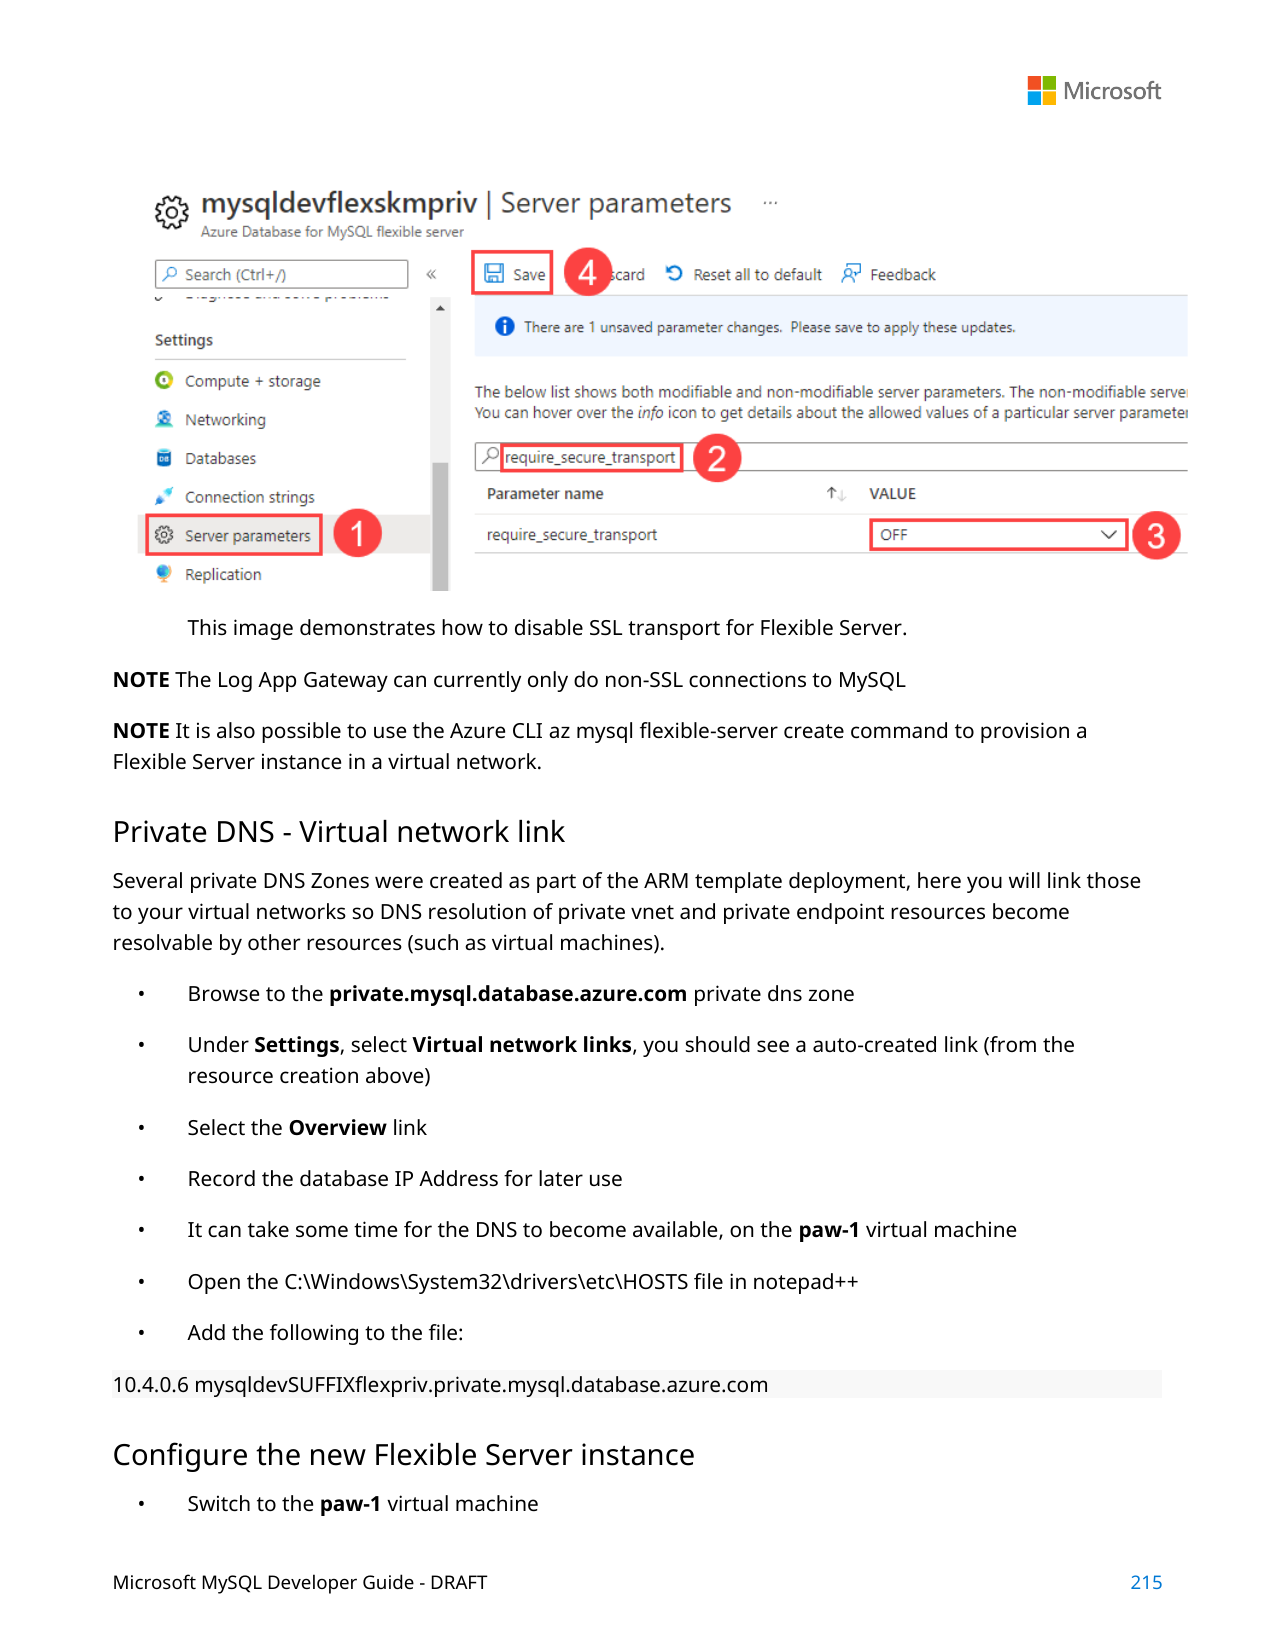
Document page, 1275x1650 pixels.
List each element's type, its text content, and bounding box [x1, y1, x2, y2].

list Switch to the paw-1 virtual machine [137, 1489, 1162, 1518]
picture [1026, 75, 1163, 107]
picture [137, 180, 1188, 591]
list It can take some time for the DNS to become available, on the paw-1 virtual machine [137, 1216, 1162, 1244]
list Record the database IP Address for later use [137, 1164, 1162, 1192]
subtitle Configure the new Flexible Server instance [112, 1434, 1162, 1473]
list Open the C:\Windows\System32\drivers\etc\HOSTS file in notepad++ [137, 1267, 1162, 1295]
subtitle Private DNS - Virtual network link [112, 811, 1162, 851]
list This image demonstrates how to disable SSL transport for Flexible Server. [137, 613, 1162, 642]
list Browse to the private.mysql.database.azure.com private dns zone [137, 979, 1162, 1007]
text Several private DNS Zones were created as part of the ARM template deployment, here you will link those to your virtual networks so DNS resolution of private vnet and private endpoint resources become resolvable by other resources (such as virtual machines). [112, 866, 1162, 956]
text 10.4.0.6 mysqldevSUFFIXflexpriv.private.mysql.database.azure.com [112, 1370, 1162, 1398]
list Add the following to the file: [137, 1318, 1162, 1347]
text NOTE It is also possible to use the Azure CLI az mysql flexible-server create command to provision a Flexible Server instance in a virtual network. [112, 716, 1162, 776]
list Select the Overview link [137, 1113, 1162, 1141]
list Under Settings, select Virtual network links, you should see a auto-created link (from the resource creation above) [137, 1031, 1162, 1089]
text NOTE The Log App Gateway can currently only do non-SSL connections to MySQL [112, 665, 1162, 693]
